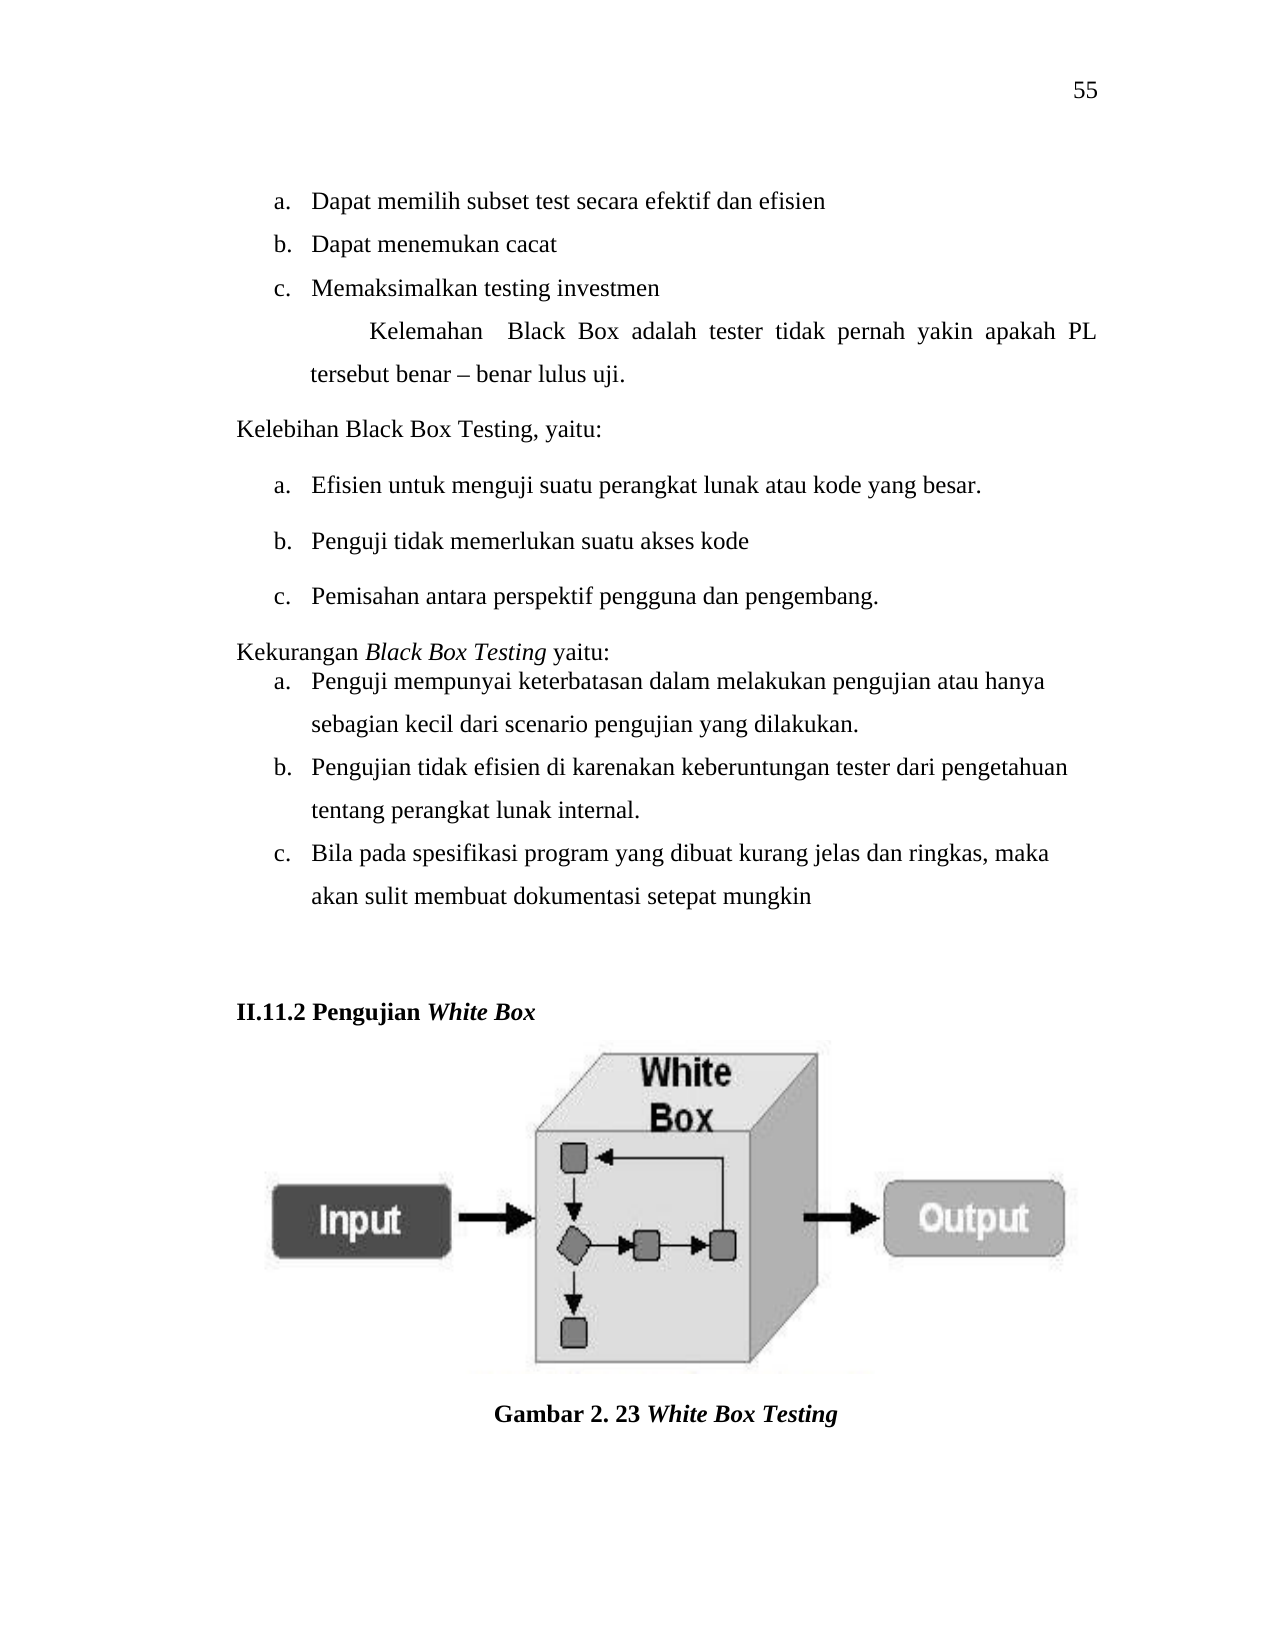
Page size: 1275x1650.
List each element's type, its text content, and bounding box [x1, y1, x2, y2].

list Pemisahan antara perspektif pengguna dan pengembang. [274, 581, 1098, 610]
text Kelemahan Black Box adalah tester tidak pernah yakin apakah PL tersebut benar – benar lulus uji. [310, 316, 1098, 388]
text Kelebihan Black Box Testing, yaitu: [236, 414, 1098, 443]
list Penguji tidak memerlukan suatu akses kode [274, 526, 1098, 554]
list Efisien untuk menguji suatu perangkat lunak atau kode yang besar. [274, 470, 1098, 499]
list Bila pada spesifikasi program yang dibuat kurang jelas dan ringkas, maka akan sulit membuat dokumentasi setepat mungkin [274, 838, 1098, 910]
list Memaksimalkan testing investmen [274, 273, 1098, 301]
list Dapat memilih subset test secara efektif dan efisien [274, 186, 1098, 215]
picture [236, 1040, 1098, 1374]
text Kekurangan Black Box Testing yaitu: [236, 637, 1098, 666]
subtitle Pengujian White Box [236, 997, 1098, 1026]
list Penguji mempunyai keterbatasan dalam melakukan pengujian atau hanya sebagian kecil dari scenario pengujian yang dilakukan. [274, 666, 1098, 738]
text Gambar 2. 23 White Box Testing [236, 1399, 1098, 1428]
list Dapat menemukan cacat [274, 229, 1098, 258]
list Pengujian tidak efisien di karenakan keberuntungan tester dari pengetahuan tentang perangkat lunak internal. [274, 752, 1098, 824]
